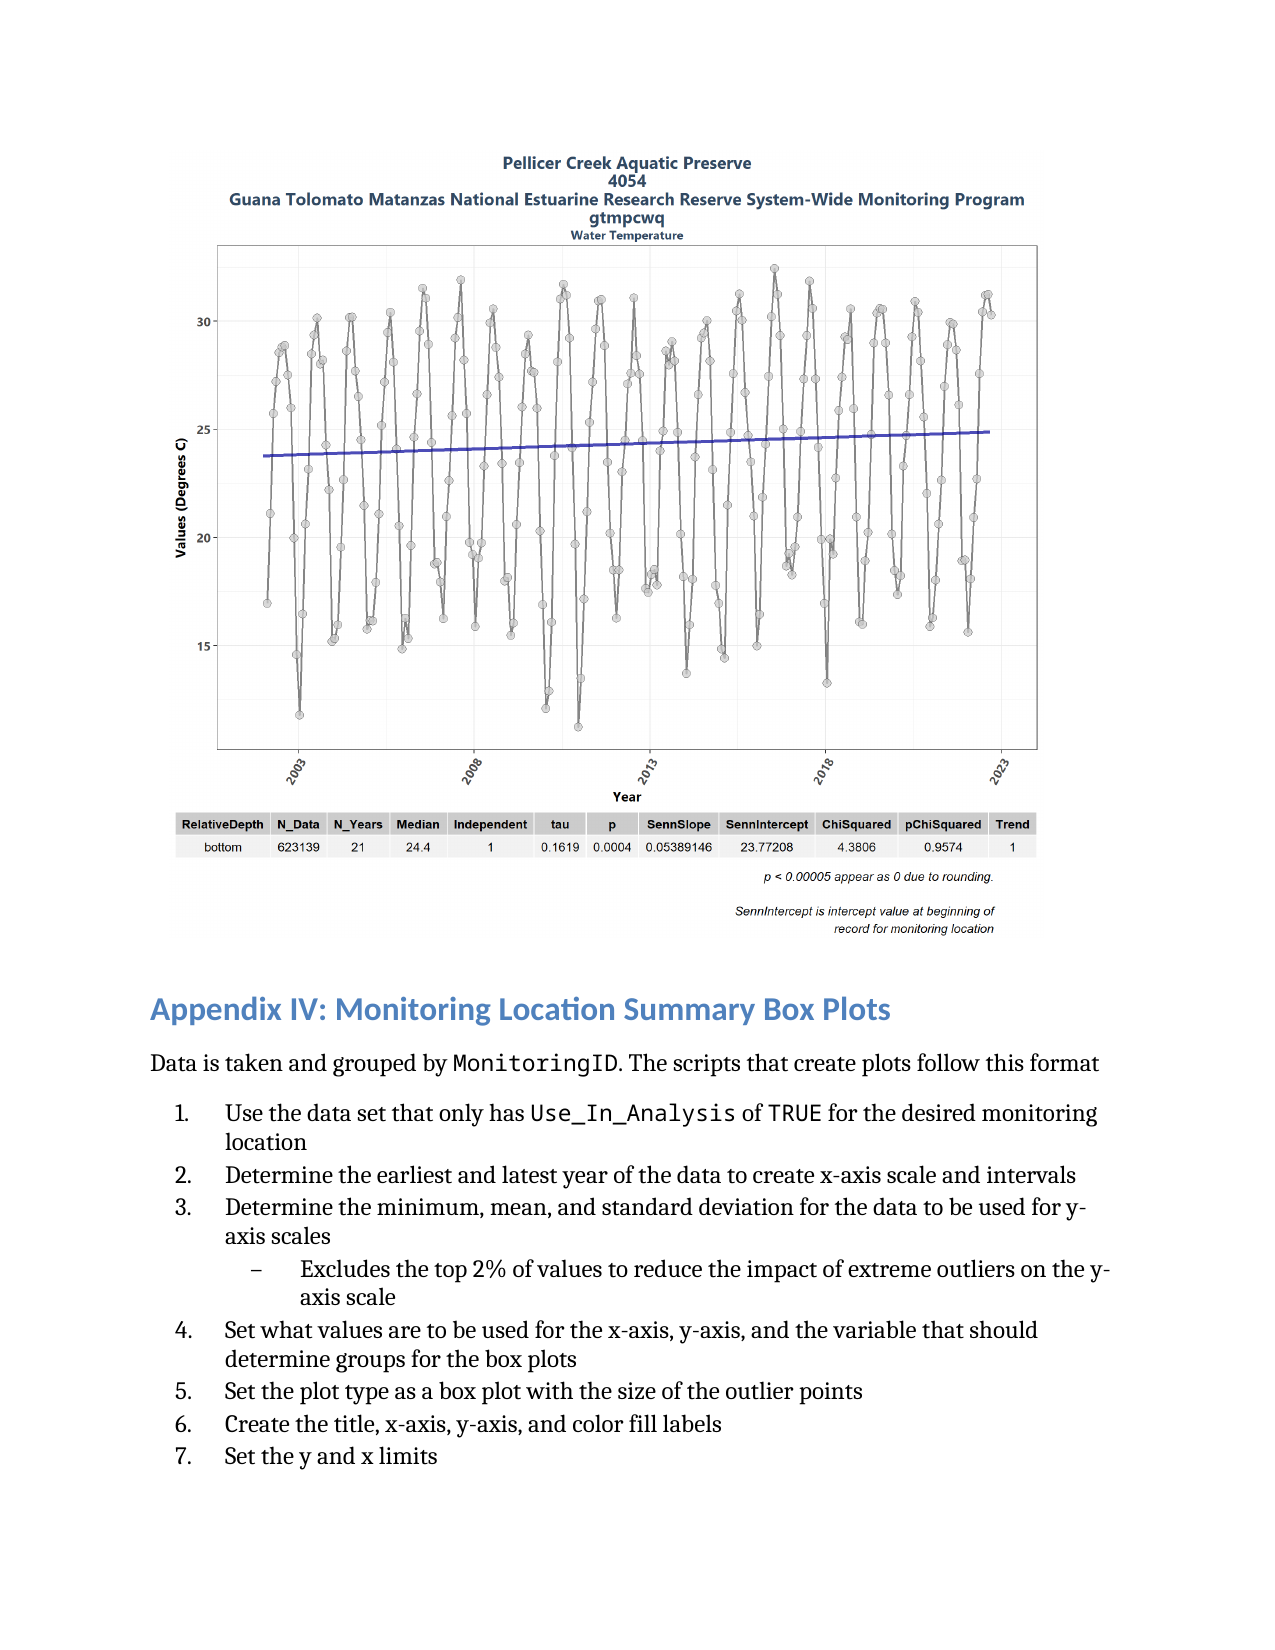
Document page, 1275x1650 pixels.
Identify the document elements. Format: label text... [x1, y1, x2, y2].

list Set the plot type as a box plot with the size of the outlier points [175, 1377, 1125, 1406]
list Use the data set that only has Use_In_Analysis of TRUE for the desired monitoring location [175, 1097, 1125, 1157]
subtitle Appendix IV: Monitoring Location Summary Box Plots [150, 987, 1125, 1028]
list Determine the minimum, mean, and standard deviation for the data to be used for y-axis scales [175, 1193, 1125, 1251]
list Set what values are to be used for the x-axis, y-axis, and the variable that should determine groups for the box plots [175, 1316, 1125, 1373]
text Data is taken and grouped by MonitoringID. The scripts that create plots follow this format [150, 1047, 1125, 1078]
list Excludes the top 2% of values to reduce the impact of extreme outliers on the y-axis scale [250, 1254, 1125, 1312]
list Set the y and x limits [175, 1442, 1125, 1471]
picture [168, 150, 1044, 938]
list Create the title, x-axis, y-axis, and color fill labels [175, 1409, 1125, 1438]
list Determine the earliest and latest year of the data to create x-axis scale and intervals [175, 1161, 1125, 1189]
